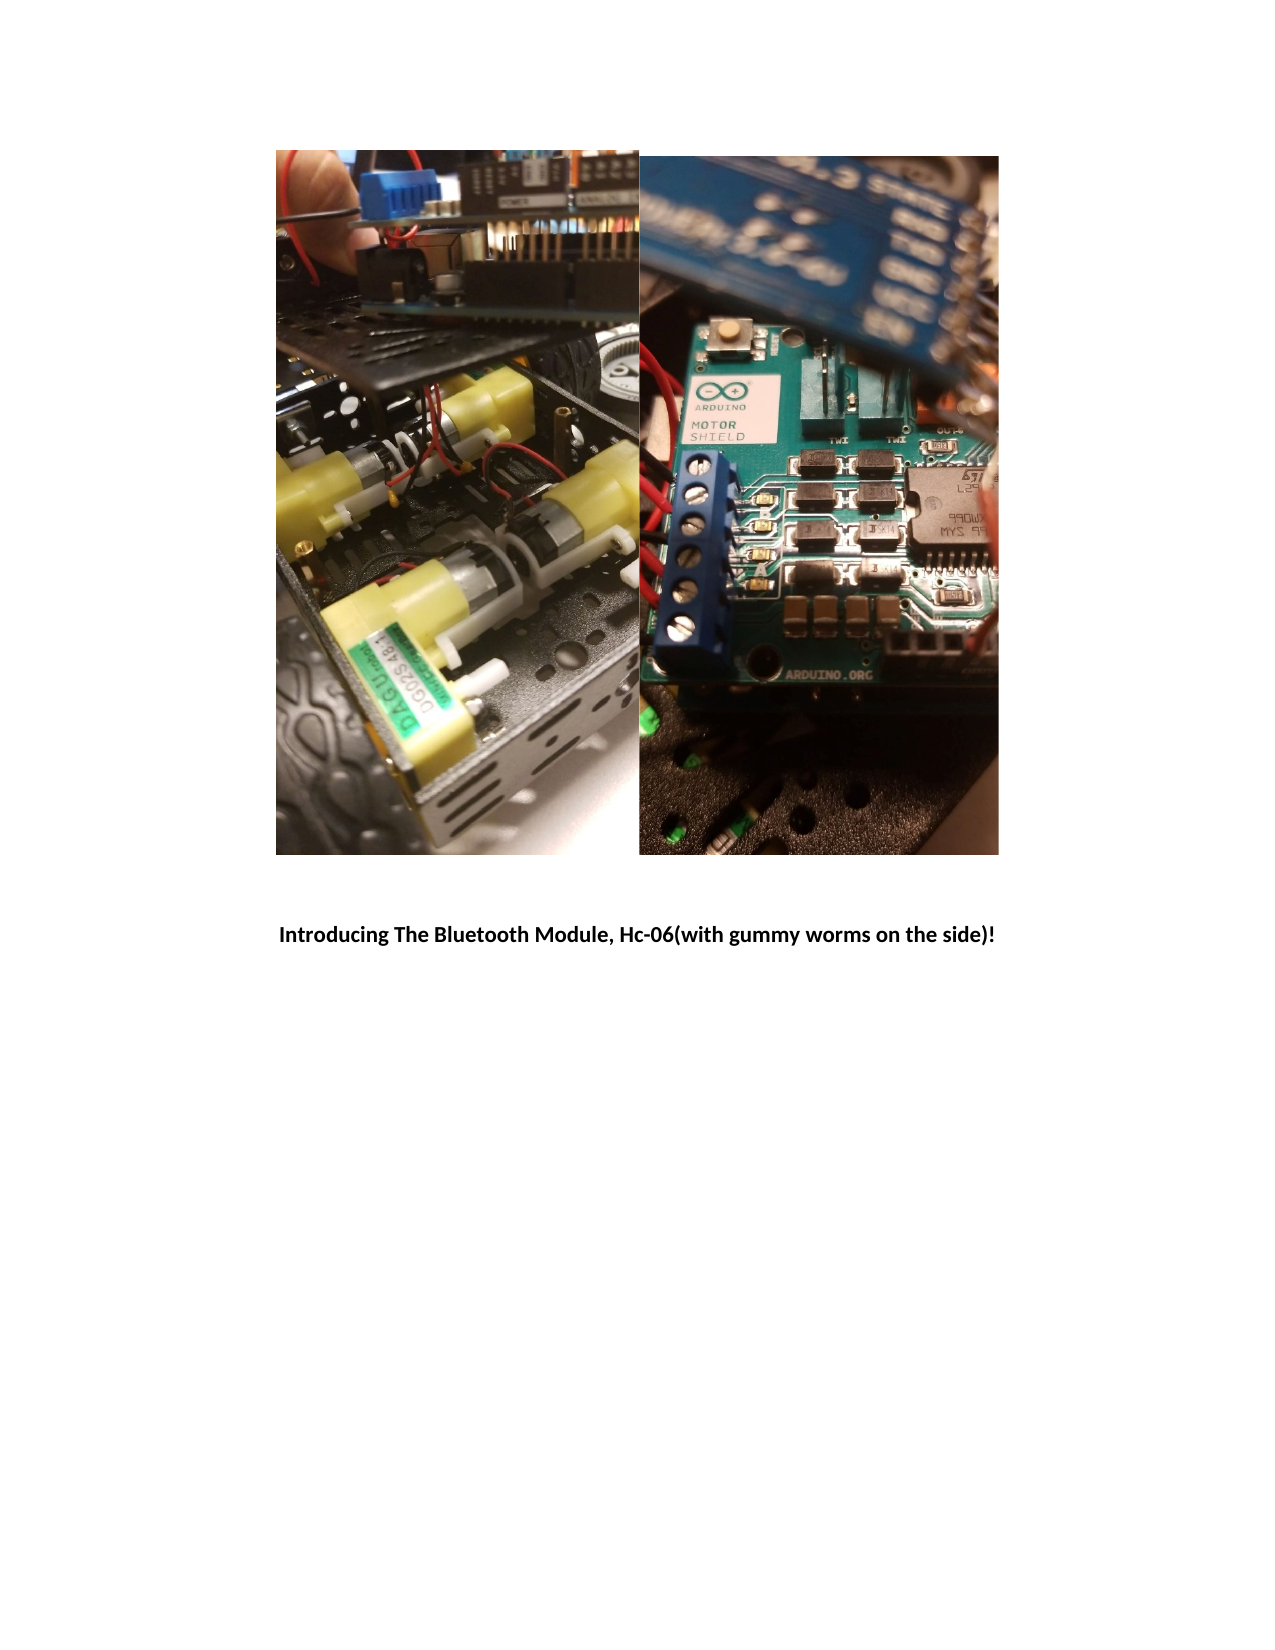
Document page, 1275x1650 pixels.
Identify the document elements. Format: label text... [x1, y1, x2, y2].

text Introducing The Bluetooth Module, Hc-06(with gummy worms on the side)! [150, 920, 1125, 948]
picture [276, 150, 999, 855]
